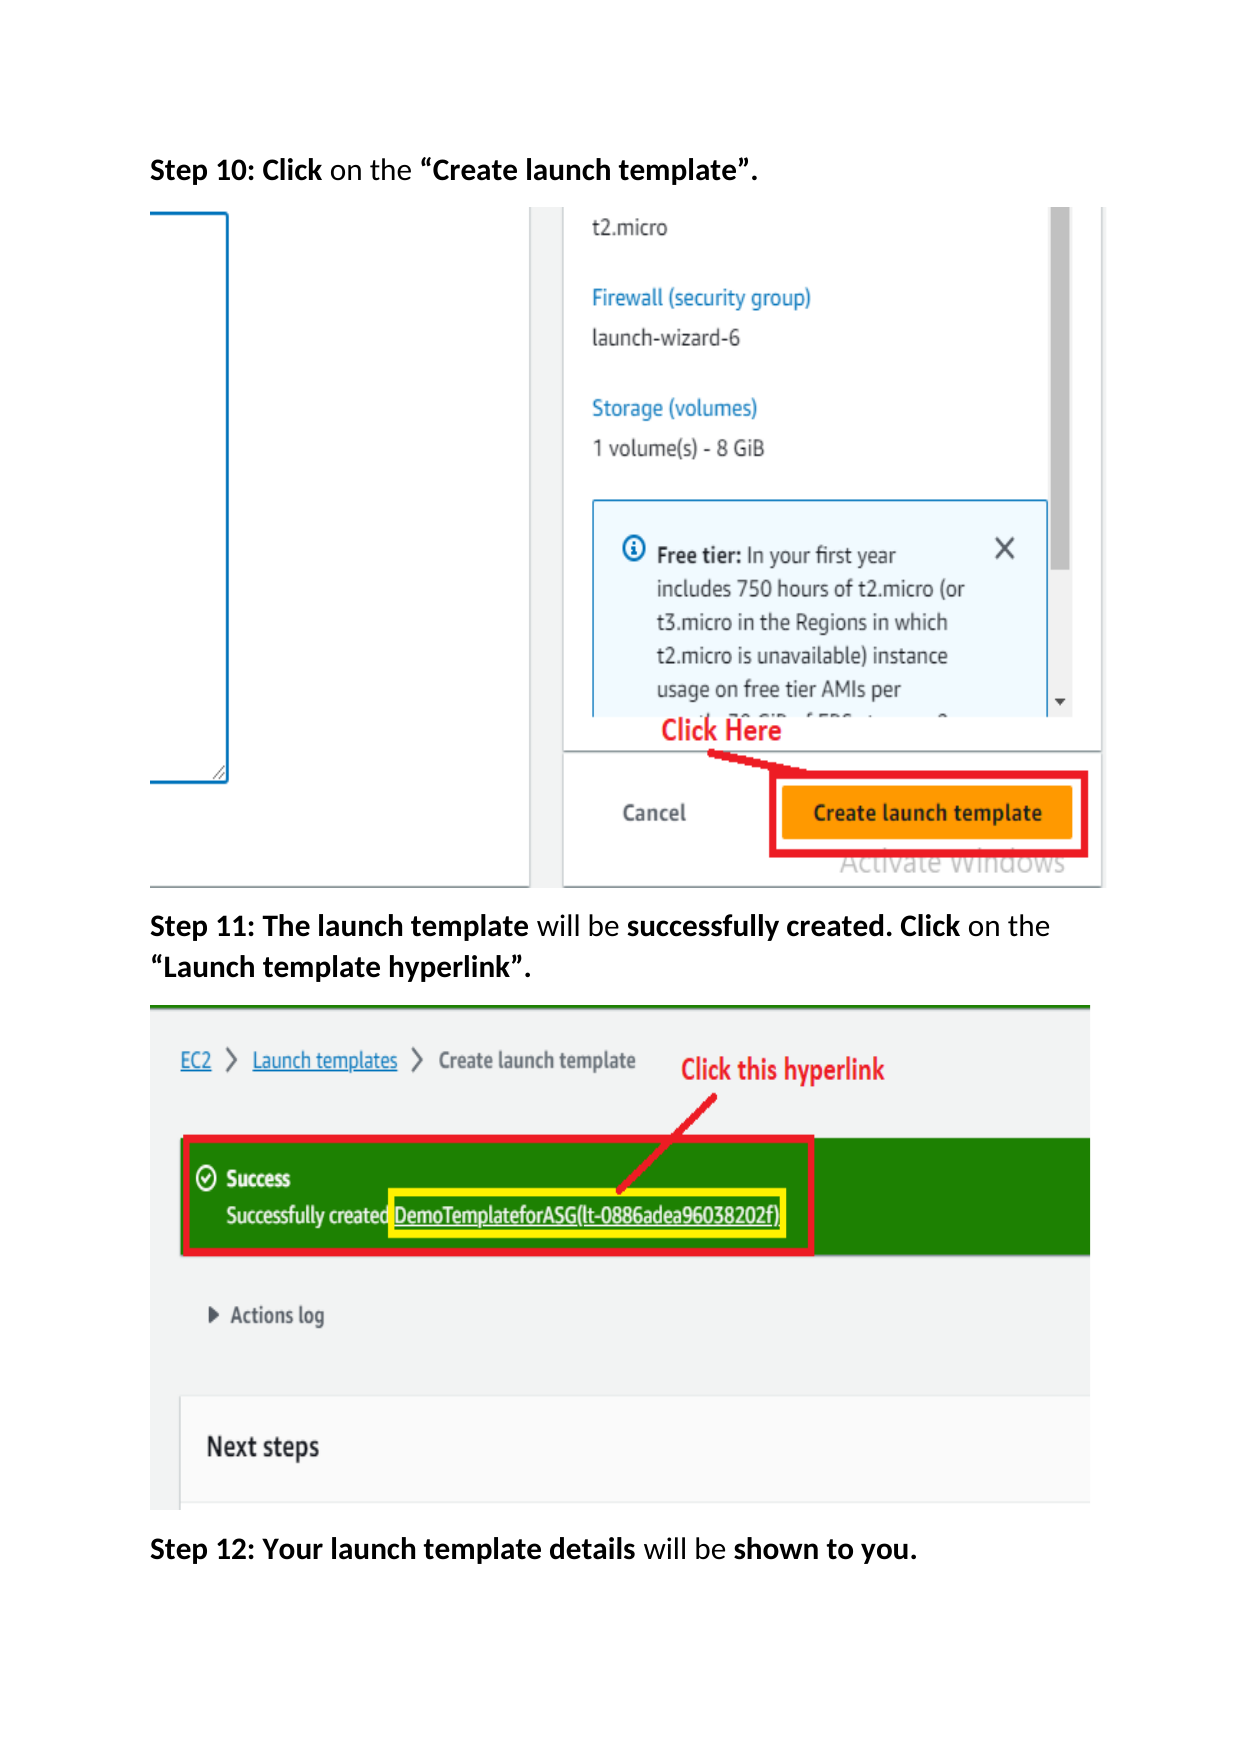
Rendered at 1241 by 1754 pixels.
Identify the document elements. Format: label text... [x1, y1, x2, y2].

text Step 10: Click on the “Create launch template”. [150, 150, 1090, 188]
picture [150, 1005, 1091, 1510]
text Step 11: The launch template will be successfully created. Click on the “Launch template hyperlink”. [150, 906, 1090, 986]
text Step 12: Your launch template details will be shown to you. [150, 1529, 1090, 1567]
picture [150, 207, 1107, 888]
